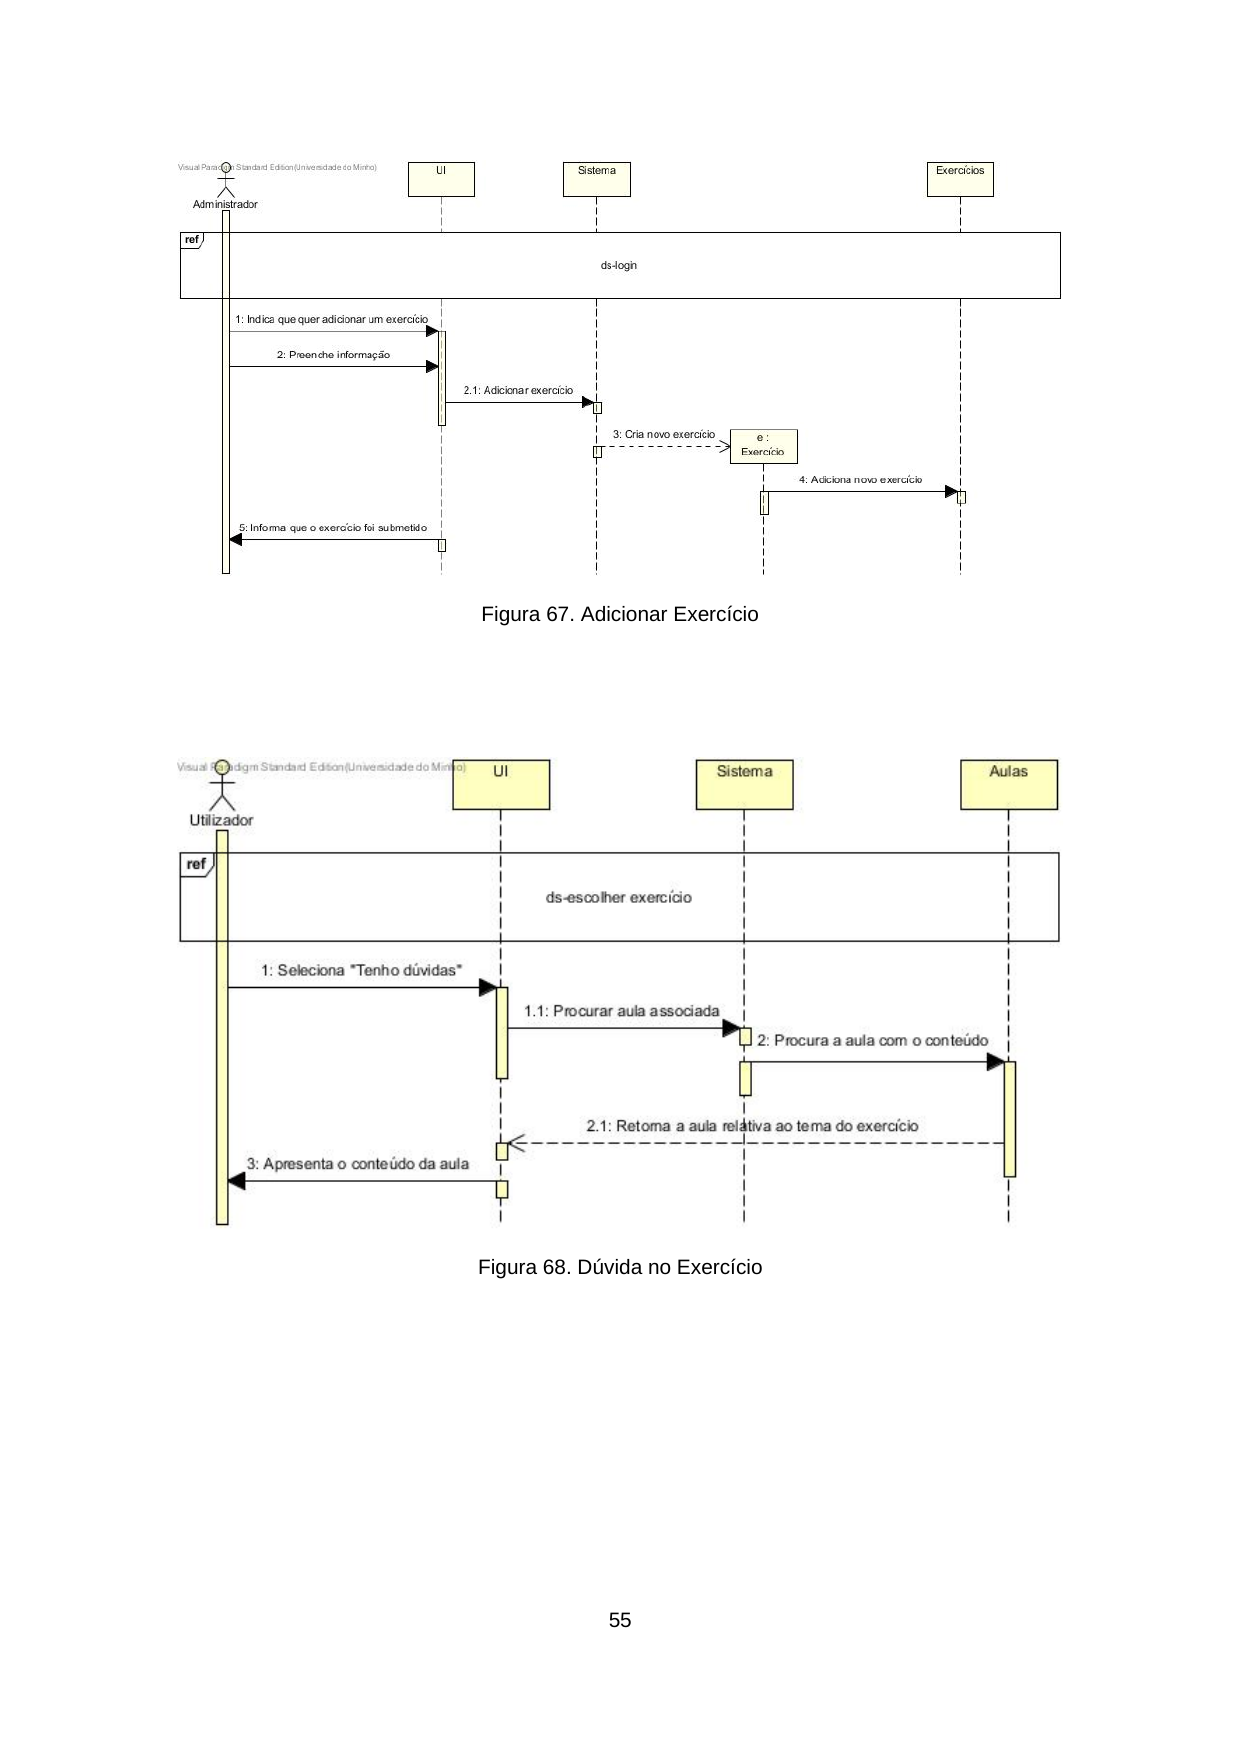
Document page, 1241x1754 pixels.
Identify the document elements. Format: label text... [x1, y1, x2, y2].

picture [178, 160, 1063, 577]
picture [177, 757, 1064, 1231]
